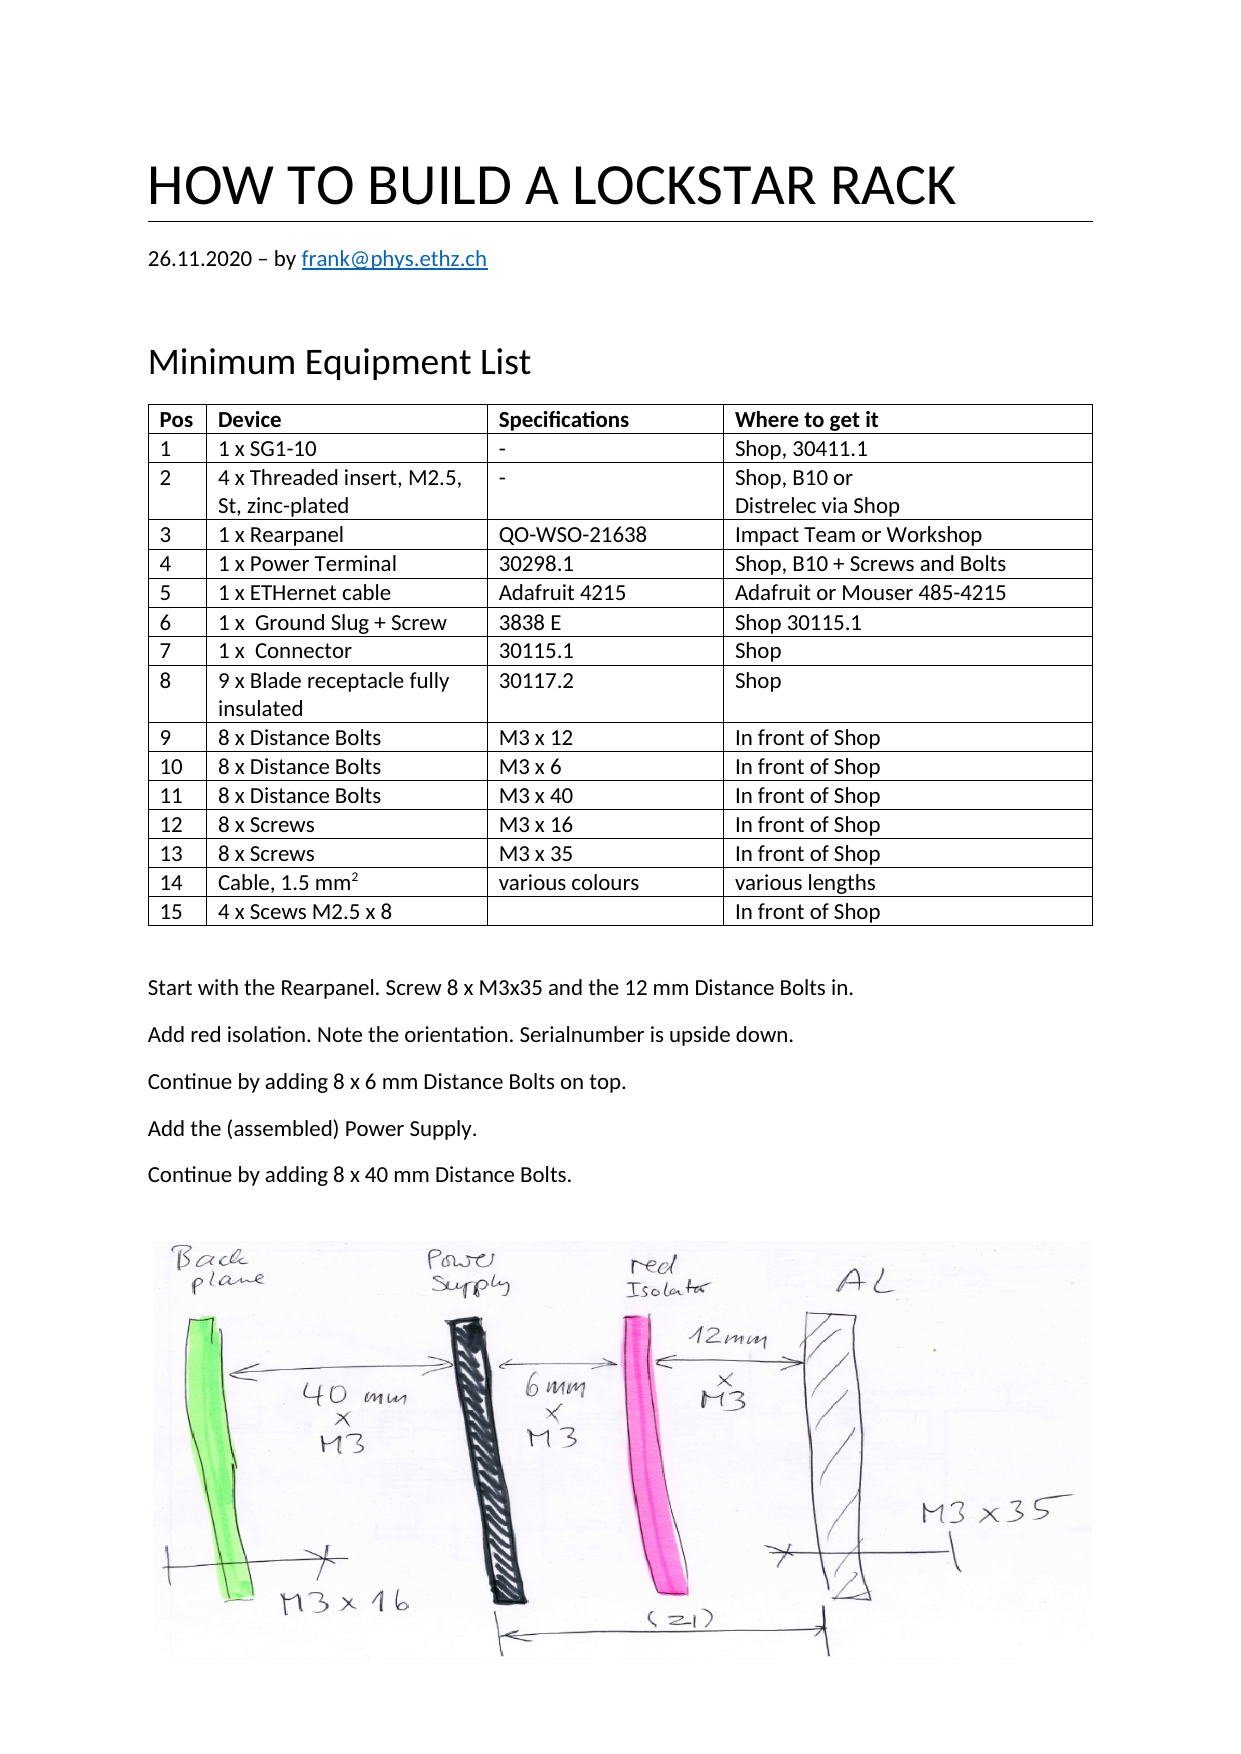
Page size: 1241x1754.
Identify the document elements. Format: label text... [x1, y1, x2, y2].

table_cell 8 [149, 666, 206, 722]
table_cell 7 [149, 637, 206, 665]
table_cell Shop 30115.1 [724, 608, 1092, 636]
table_cell M3 x 35 [488, 839, 723, 867]
table_cell In front of Shop [724, 781, 1092, 809]
table_cell 10 [149, 752, 206, 780]
table_cell 8 x Distance Bolts [207, 781, 487, 809]
table_cell 4 x Scews M2.5 x 8 [207, 897, 487, 925]
table_cell Shop, 30411.1 [724, 434, 1092, 462]
table_cell Impact Team or Workshop [724, 520, 1092, 548]
table_header Device [207, 405, 487, 433]
table_cell 1 [149, 434, 206, 462]
table_cell 30117.2 [488, 666, 723, 722]
table_cell 14 [149, 868, 206, 896]
table_cell 11 [149, 781, 206, 809]
table_cell M3 x 12 [488, 723, 723, 751]
table_cell Shop, B10 or Distrelec via Shop [724, 463, 1092, 519]
table_cell Shop [724, 637, 1092, 665]
table_cell 8 x Screws [207, 839, 487, 867]
table_cell In front of Shop [724, 810, 1092, 838]
table_header Specifications [488, 405, 723, 433]
table_cell 4 x Threaded insert, M2.5, St, zinc-plated [207, 463, 487, 519]
table_cell 12 [149, 810, 206, 838]
table_cell 9 [149, 723, 206, 751]
table_cell M3 x 16 [488, 810, 723, 838]
table_cell M3 x 6 [488, 752, 723, 780]
text Continue by adding 8 x 6 mm Distance Bolts on top. [148, 1067, 1093, 1095]
table_cell Adafruit or Mouser 485-4215 [724, 579, 1092, 607]
text Add red isolation. Note the orientation. Serialnumber is upside down. [148, 1020, 1093, 1048]
table_cell various colours [488, 868, 723, 896]
table_header Pos [149, 405, 206, 433]
text Continue by adding 8 x 40 mm Distance Bolts. [148, 1161, 1093, 1189]
table_cell 15 [149, 897, 206, 925]
table_cell 4 [149, 550, 206, 577]
table_cell M3 x 40 [488, 781, 723, 809]
table_cell - [488, 463, 723, 519]
table_cell 8 x Distance Bolts [207, 723, 487, 751]
table_cell Cable, 1.5 mm2 [207, 868, 487, 896]
table_cell In front of Shop [724, 839, 1092, 867]
table_cell 1 x Rearpanel [207, 520, 487, 548]
table_cell 1 x Ground Slug + Screw [207, 608, 487, 636]
table_cell - [488, 434, 723, 462]
text 26.11.2020 – by frank@phys.ethz.ch [148, 244, 1093, 272]
table_cell various lengths [724, 868, 1092, 896]
table_cell 1 x SG1-10 [207, 434, 487, 462]
table_cell 9 x Blade receptacle fully insulated [207, 666, 487, 722]
table_cell 8 x Screws [207, 810, 487, 838]
table_cell 30298.1 [488, 550, 723, 577]
table_cell 1 x Connector [207, 637, 487, 665]
table_cell Adafruit 4215 [488, 579, 723, 607]
table_cell Shop [724, 666, 1092, 722]
table_cell [488, 897, 723, 925]
table_cell 30115.1 [488, 637, 723, 665]
text Minimum Equipment List [148, 338, 1093, 384]
table_cell 3838 E [488, 608, 723, 636]
picture [153, 1241, 1093, 1661]
table_cell QO-WSO-21638 [488, 520, 723, 548]
table_cell 5 [149, 579, 206, 607]
table_cell 1 x ETHernet cable [207, 579, 487, 607]
text Add the (assembled) Power Supply. [148, 1114, 1093, 1142]
table_cell 13 [149, 839, 206, 867]
table_cell 2 [149, 463, 206, 519]
table_cell In front of Shop [724, 897, 1092, 925]
text Start with the Rearpanel. Screw 8 x M3x35 and the 12 mm Distance Bolts in. [148, 973, 1093, 1001]
table_cell 1 x Power Terminal [207, 550, 487, 577]
table_cell 6 [149, 608, 206, 636]
text HOW TO BUILD A LOCKSTAR RACK [148, 148, 1093, 221]
table_header Where to get it [724, 405, 1092, 433]
table_cell In front of Shop [724, 723, 1092, 751]
table_cell In front of Shop [724, 752, 1092, 780]
table_cell 8 x Distance Bolts [207, 752, 487, 780]
table_cell Shop, B10 + Screws and Bolts [724, 550, 1092, 577]
table_cell 3 [149, 520, 206, 548]
